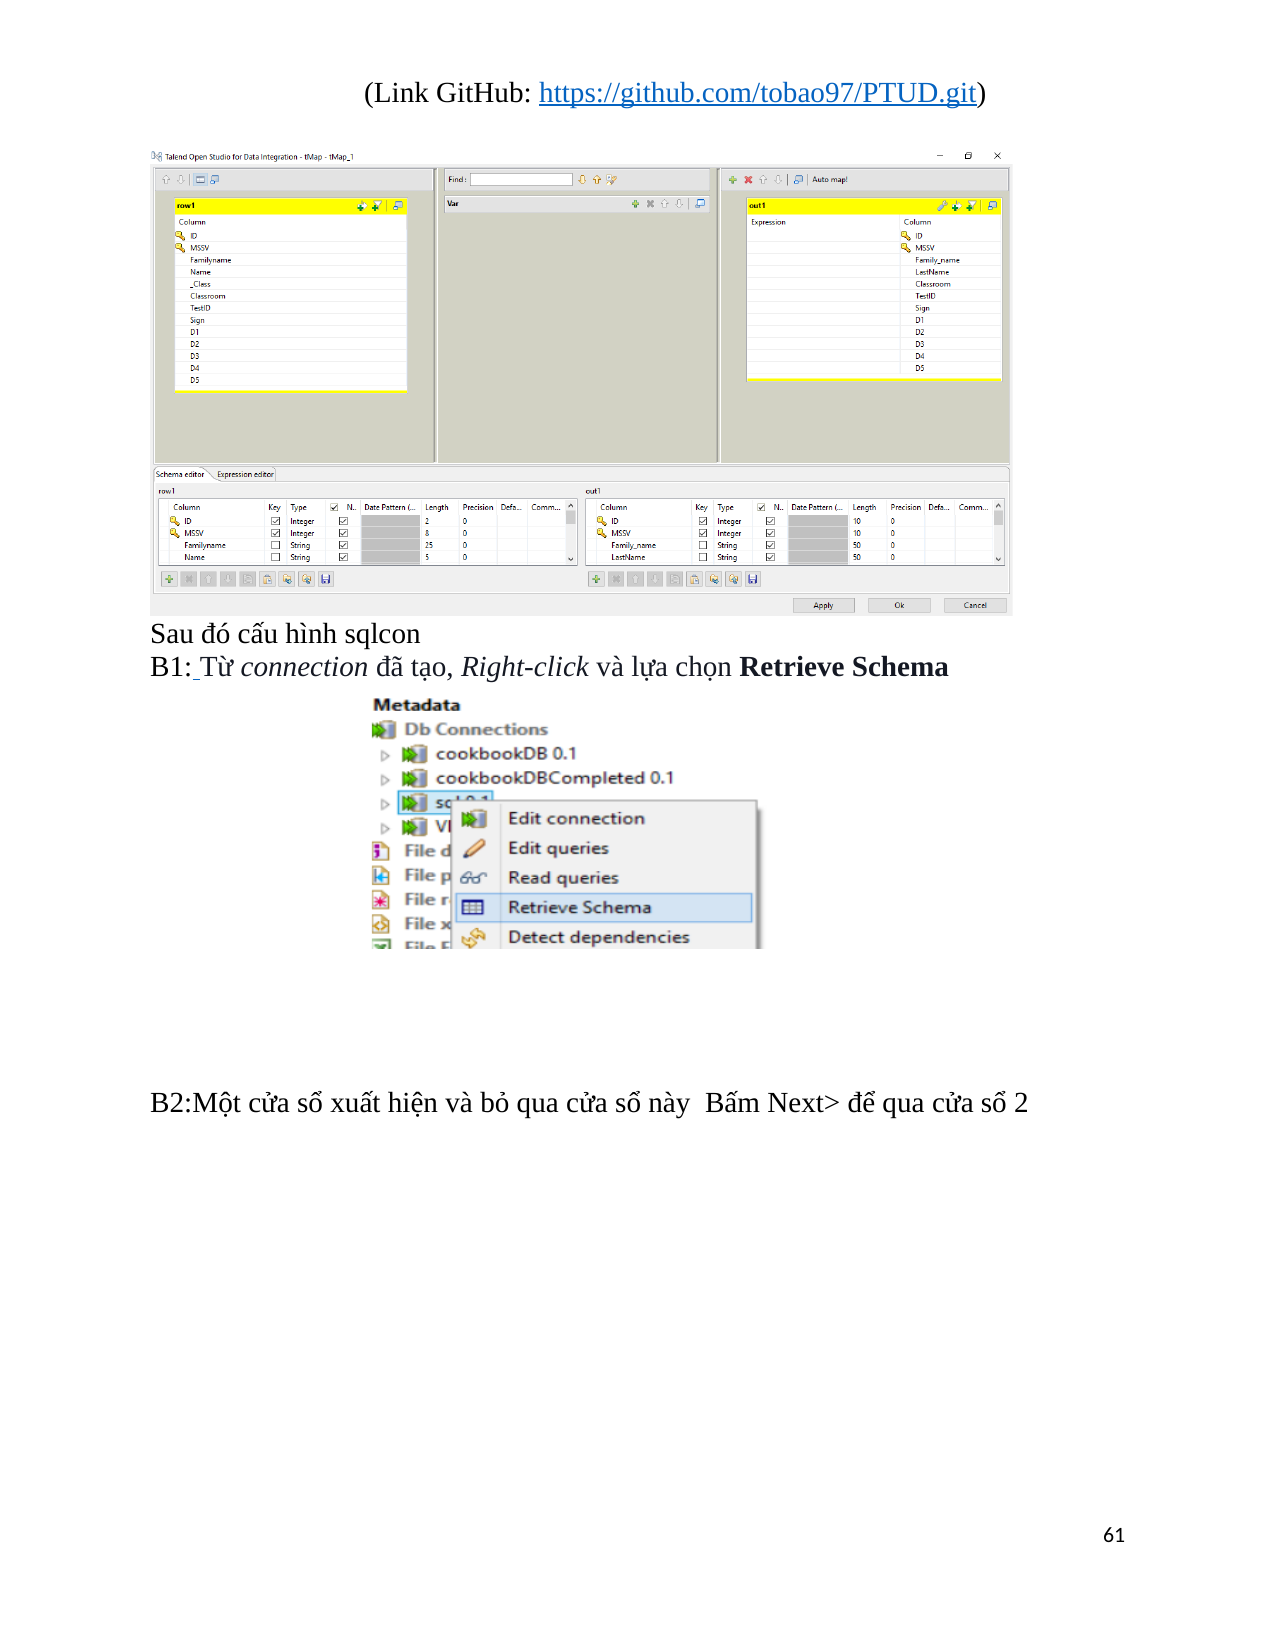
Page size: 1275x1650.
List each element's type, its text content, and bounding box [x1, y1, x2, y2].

picture [371, 697, 829, 949]
text B2:Một cửa sổ xuất hiện và bỏ qua cửa sổ này Bấm Next> để qua cửa sổ 2 [150, 1086, 1125, 1119]
text B1: Từ connection đã tạo, Right-click và lựa chọn Retrieve Schema [150, 649, 1125, 683]
text Sau đó cấu hình sqlcon [150, 616, 1125, 649]
picture [150, 150, 1013, 616]
